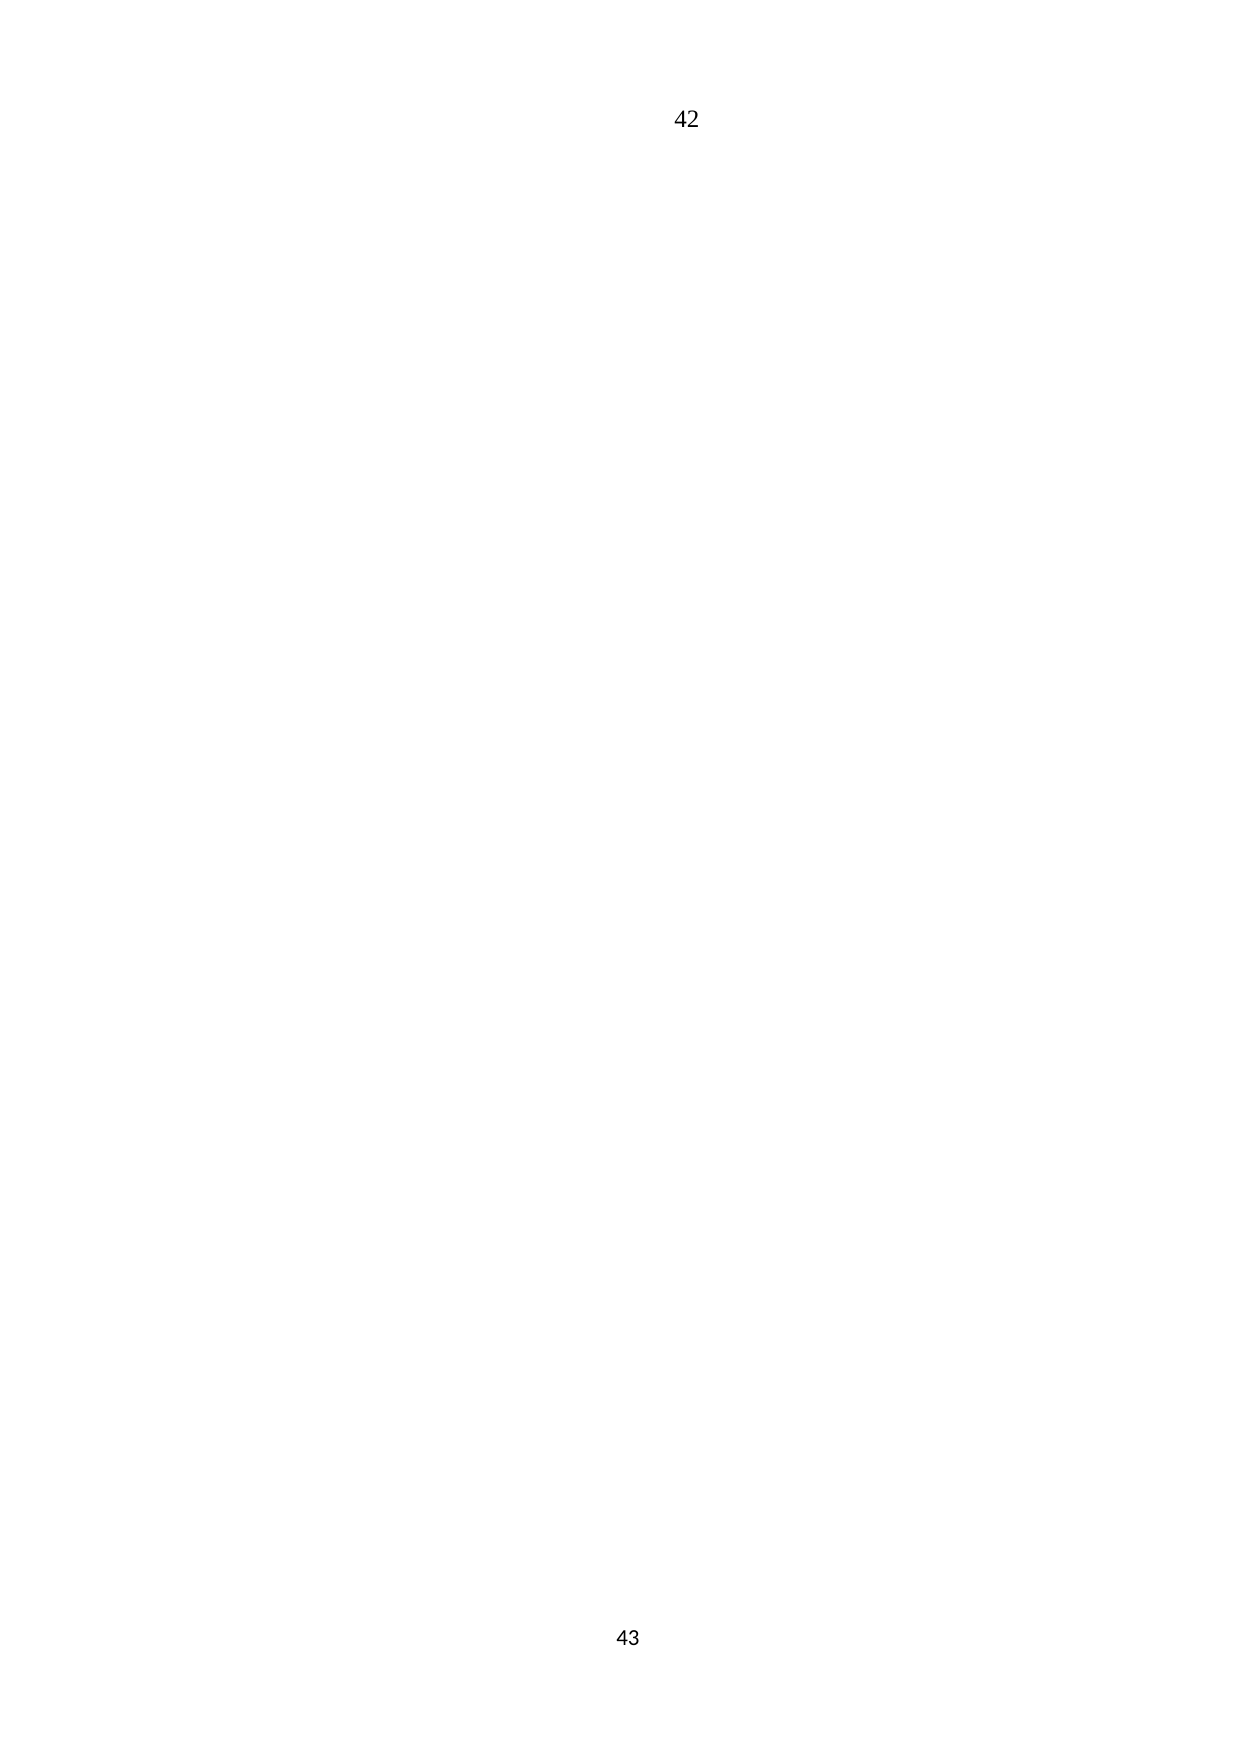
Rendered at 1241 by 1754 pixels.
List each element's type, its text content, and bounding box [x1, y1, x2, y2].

text 42 [600, 104, 1154, 132]
